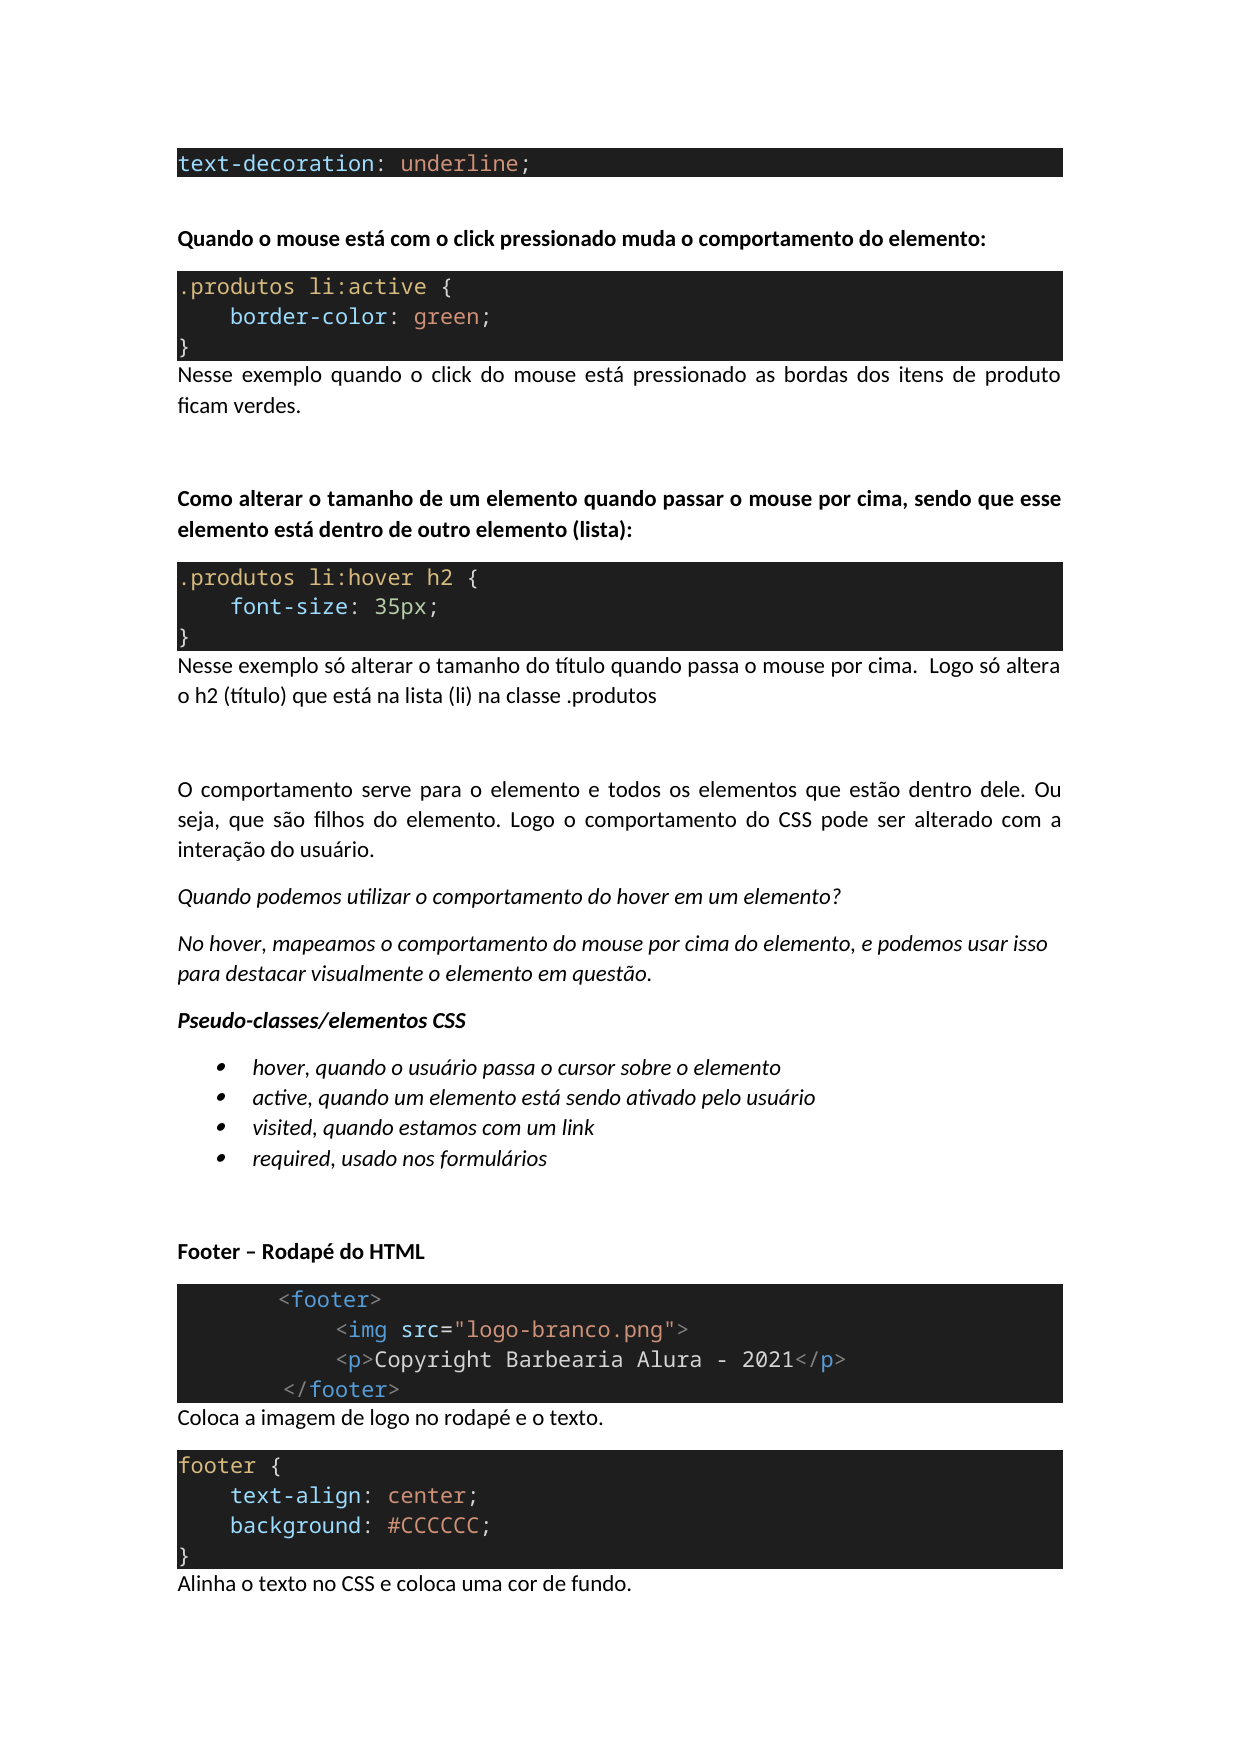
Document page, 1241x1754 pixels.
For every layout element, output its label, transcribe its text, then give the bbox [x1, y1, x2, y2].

text Nesse exemplo quando o click do mouse está pressionado as bordas dos itens de produto ficam verdes. [177, 361, 1063, 419]
text <p>Copyright Barbearia Alura - 2021</p> [177, 1344, 1063, 1374]
text border-color: green; [177, 301, 1063, 331]
text } [177, 621, 1063, 651]
text Footer – Rodapé do HTML [177, 1237, 1063, 1265]
list required, usado nos formulários [215, 1144, 1063, 1172]
text <footer> [177, 1284, 1063, 1314]
text text-align: center; [177, 1480, 1063, 1510]
text <img src="logo-branco.png"> [177, 1314, 1063, 1344]
text Como alterar o tamanho de um elemento quando passar o mouse por cima, sendo que esse elemento está dentro de outro elemento (lista): [177, 484, 1063, 543]
text .produtos li:hover h2 { [177, 562, 1063, 591]
text } [177, 1540, 1063, 1569]
text Quando o mouse está com o click pressionado muda o comportamento do elemento: [177, 224, 1063, 252]
text Alinha o texto no CSS e coloca uma cor de fundo. [177, 1569, 1063, 1597]
text Coloca a imagem de logo no rodapé e o texto. [177, 1403, 1063, 1431]
text Quando podemos utilizar o comportamento do hover em um elemento? [177, 882, 1063, 910]
text text-decoration: underline; [177, 148, 1063, 177]
text } [177, 331, 1063, 361]
text Nesse exemplo só alterar o tamanho do título quando passa o mouse por cima. Logo só altera o h2 (título) que está na lista (li) na classe .produtos [177, 651, 1063, 709]
list visited, quando estamos com um link [215, 1113, 1063, 1141]
text background: #CCCCCC; [177, 1510, 1063, 1540]
text Pseudo-classes/elementos CSS [177, 1006, 1063, 1034]
text .produtos li:active { [177, 271, 1063, 301]
text No hover, mapeamos o comportamento do mouse por cima do elemento, e podemos usar isso para destacar visualmente o elemento em questão. [177, 929, 1063, 987]
list active, quando um elemento está sendo ativado pelo usuário [215, 1083, 1063, 1111]
text </footer> [177, 1374, 1063, 1403]
text footer { [177, 1450, 1063, 1480]
text font-size: 35px; [177, 591, 1063, 621]
text O comportamento serve para o elemento e todos os elementos que estão dentro dele. Ou seja, que são filhos do elemento. Logo o comportamento do CSS pode ser alterado com a interação do usuário. [177, 775, 1063, 863]
list hover, quando o usuário passa o cursor sobre o elemento [215, 1053, 1063, 1081]
